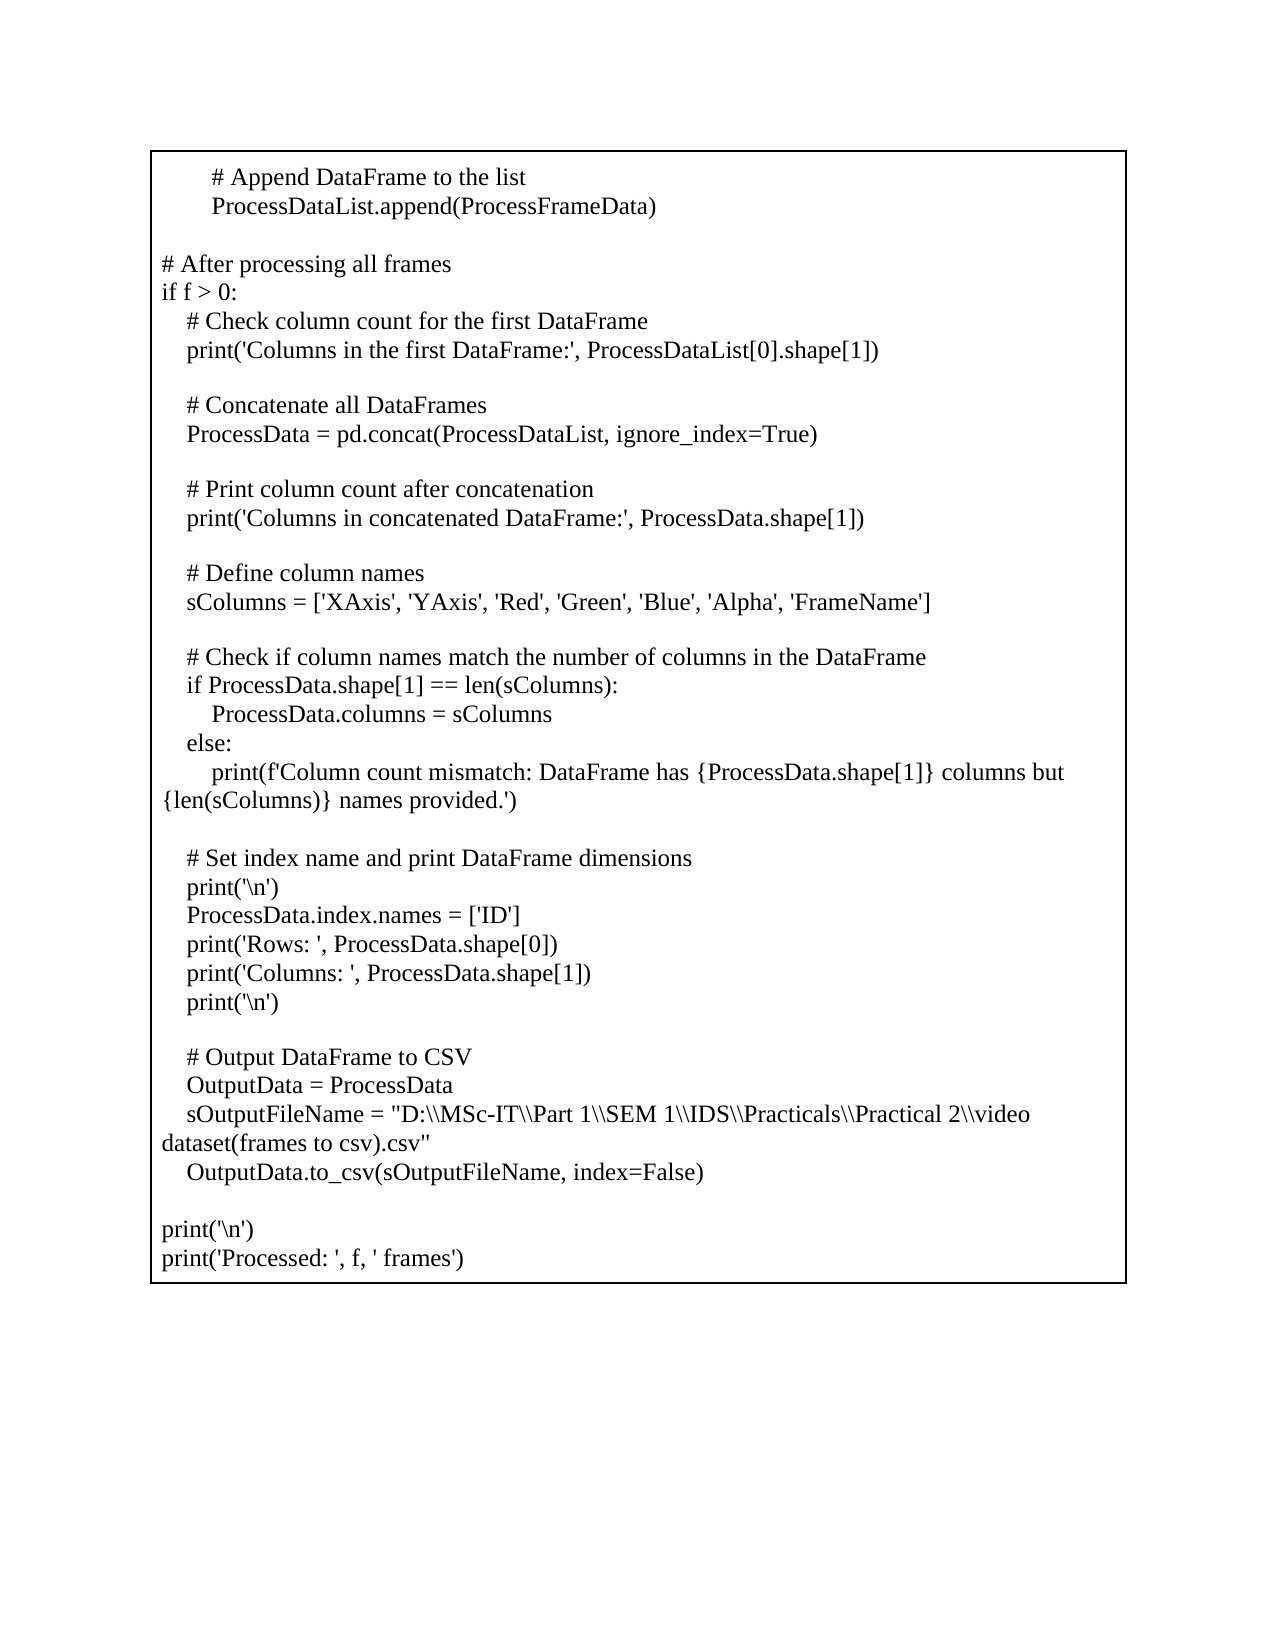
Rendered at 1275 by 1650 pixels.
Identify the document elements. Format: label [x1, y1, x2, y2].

table_header [152, 152, 1125, 1282]
